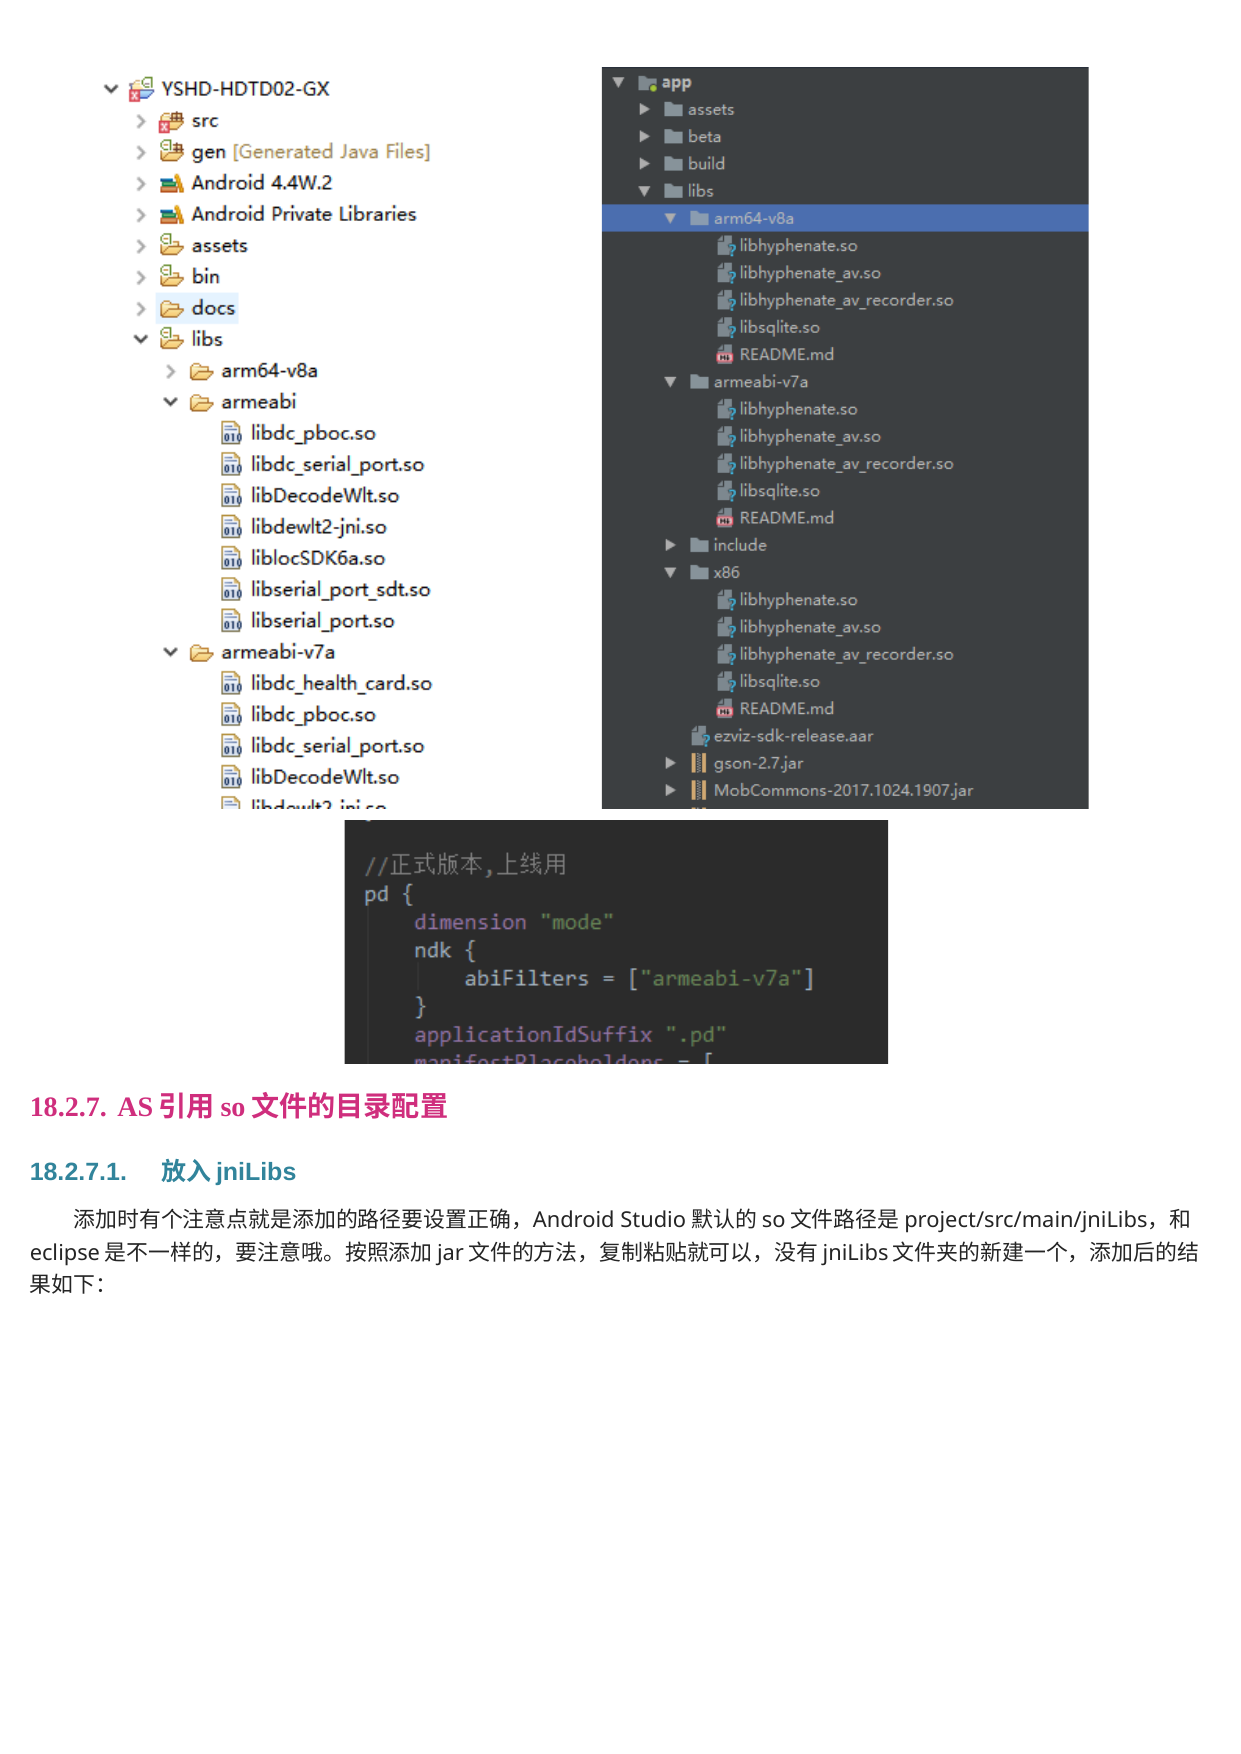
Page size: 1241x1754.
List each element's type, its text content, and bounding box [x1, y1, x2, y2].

subtitle 放入jniLibs [29, 1137, 1211, 1202]
picture [601, 67, 1089, 809]
picture [344, 820, 889, 1064]
picture [95, 74, 589, 809]
subtitle AS引用so文件的目录配置 [29, 1072, 1211, 1137]
list 添加时有个注意点就是添加的路径要设置正确，Android Studio 默认的so文件路径是 project/src/main/jniLibs，和eclipse是不一样的，要注意哦。按照添加jar文件的方法，复制粘贴就可以，没有jniLibs文件夹的新建一个，添加后的结果如下： [29, 1202, 1211, 1299]
